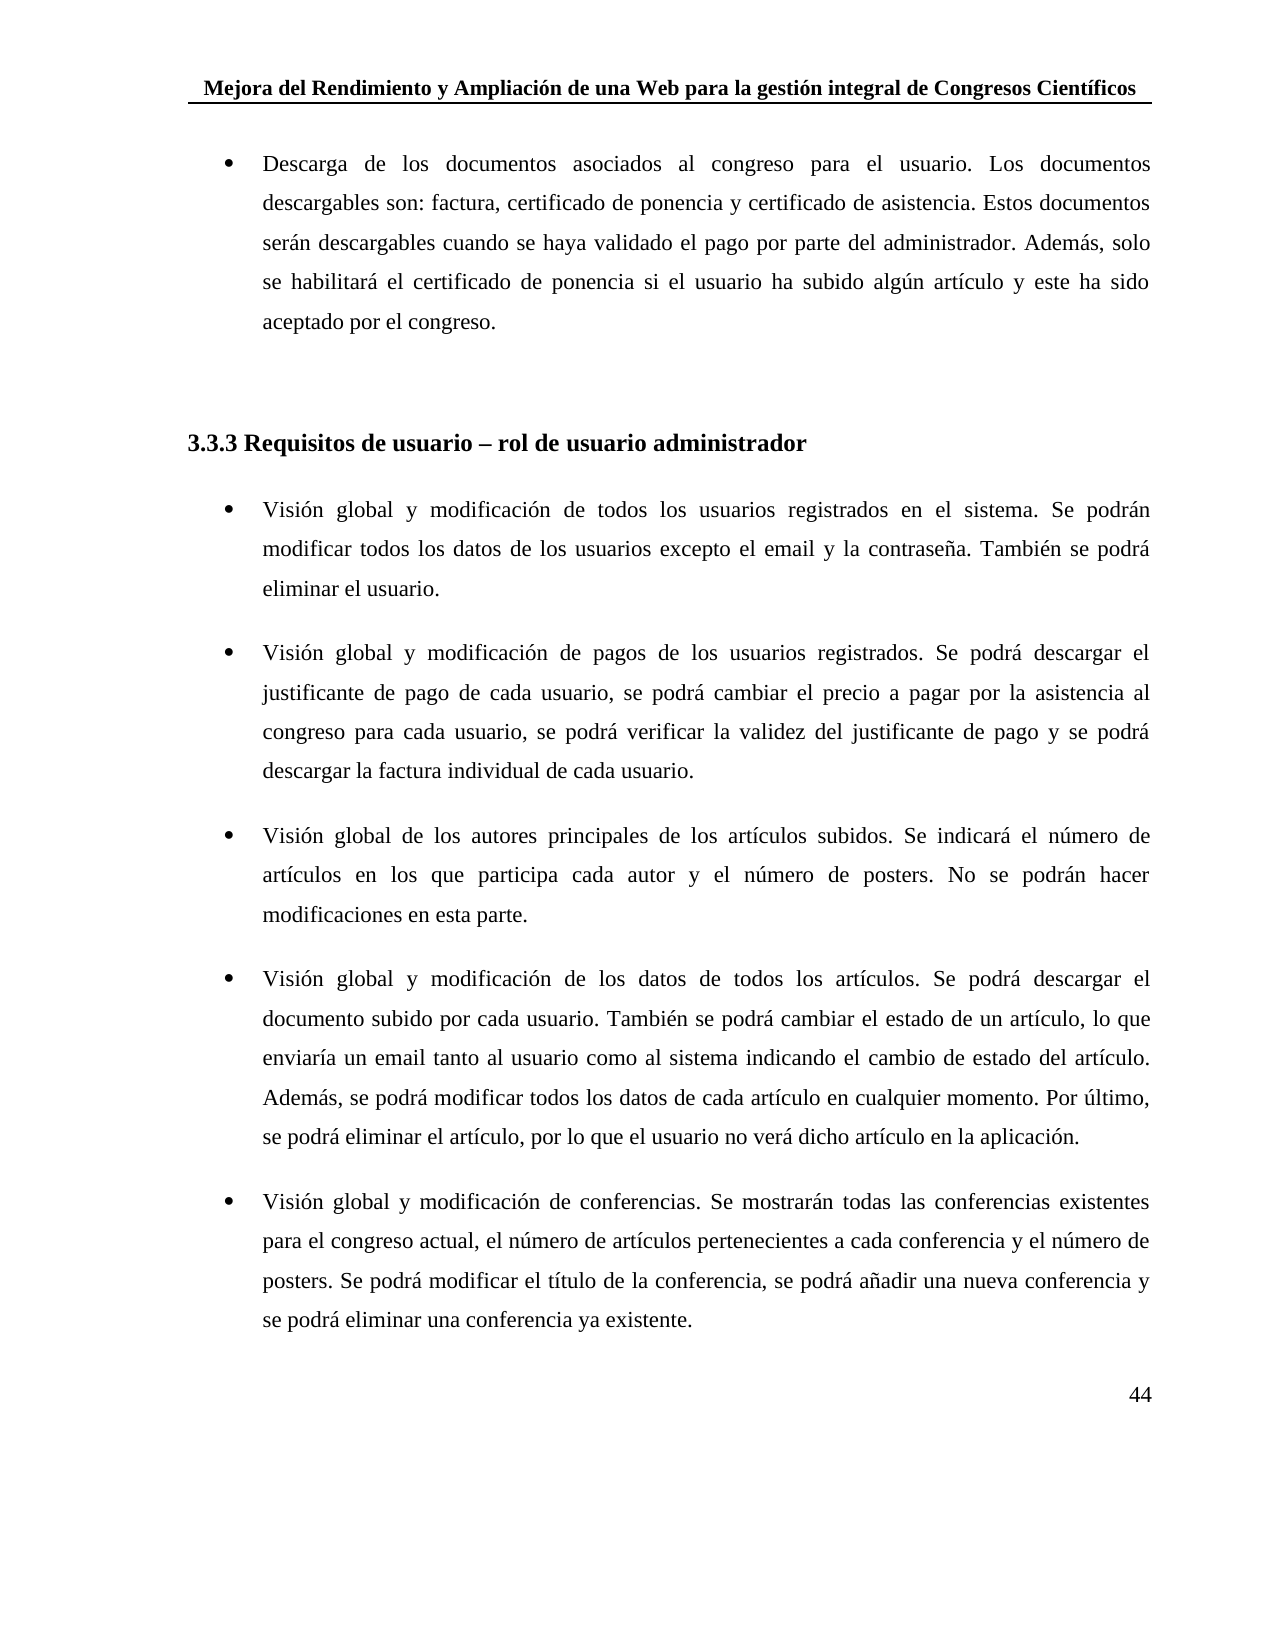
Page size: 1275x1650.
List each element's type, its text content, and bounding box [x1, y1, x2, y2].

list Visión global y modificación de los datos de todos los artículos. Se podrá descargar el documento subido por cada usuario. También se podrá cambiar el estado de un artículo, lo que enviaría un email tanto al usuario como al sistema indicando el cambio de estado del artículo. Además, se podrá modificar todos los datos de cada artículo en cualquier momento. Por último, se podrá eliminar el artículo, por lo que el usuario no verá dicho artículo en la aplicación. [225, 966, 1152, 1150]
list Descarga de los documentos asociados al congreso para el usuario. Los documentos descargables son: factura, certificado de ponencia y certificado de asistencia. Estos documentos serán descargables cuando se haya validado el pago por parte del administrador. Además, solo se habilitará el certificado de ponencia si el usuario ha subido algún artículo y este ha sido aceptado por el congreso. [225, 150, 1152, 334]
list Visión global y modificación de pagos de los usuarios registrados. Se podrá descargar el justificante de pago de cada usuario, se podrá cambiar el precio a pagar por la asistencia al congreso para cada usuario, se podrá verificar la validez del justificante de pago y se podrá descargar la factura individual de cada usuario. [225, 639, 1152, 784]
list Visión global de los autores principales de los artículos subidos. Se indicará el número de artículos en los que participa cada autor y el número de posters. No se podrán hacer modificaciones en esta parte. [225, 822, 1152, 927]
list Visión global y modificación de conferencias. Se mostrarán todas las conferencias existentes para el congreso actual, el número de artículos pertenecientes a cada conferencia y el número de posters. Se podrá modificar el título de la conferencia, se podrá añadir una nueva conferencia y se podrá eliminar una conferencia ya existente. [225, 1188, 1152, 1333]
subtitle 3.3.3 Requisitos de usuario – rol de usuario administrador [187, 428, 1152, 456]
list Visión global y modificación de todos los usuarios registrados en el sistema. Se podrán modificar todos los datos de los usuarios excepto el email y la contraseña. También se podrá eliminar el usuario. [225, 496, 1152, 601]
